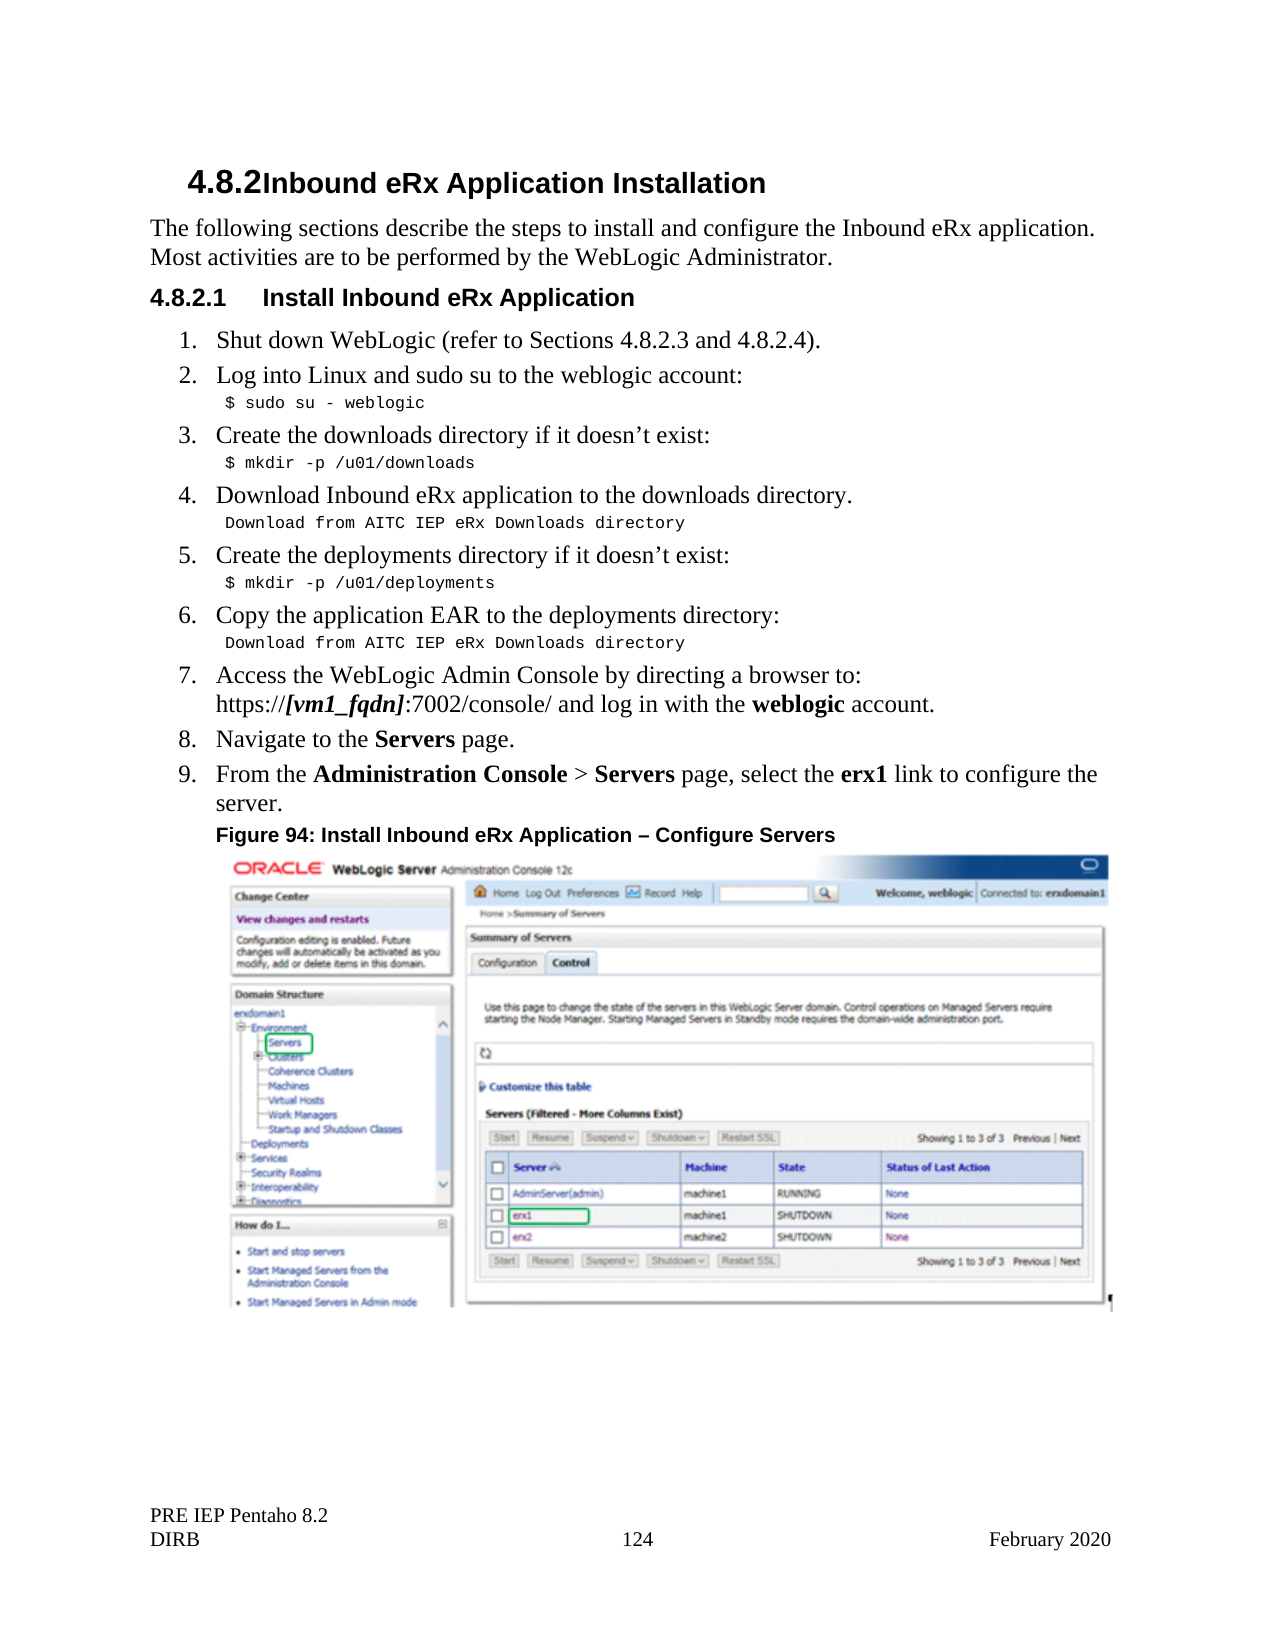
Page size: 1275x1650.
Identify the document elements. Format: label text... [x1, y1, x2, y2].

text Create the downloads directory if it doesn’t exist: [178, 420, 1125, 448]
subtitle Install Inbound eRx Application [150, 283, 1125, 312]
list Shut down WebLogic (refer to Sections 4.8.2.3 and 4.8.2.4). [178, 325, 1125, 353]
text Download Inbound eRx application to the downloads directory. [178, 480, 1125, 509]
text Access the WebLogic Admin Console by directing a browser to: https://[vm1_fqdn]:7002/console/ and log in with the weblogic account. [178, 660, 1125, 718]
picture [228, 852, 1113, 1312]
text From the Administration Console > Servers page, select the erx1 link to configure the server. [178, 759, 1125, 816]
list $ sudo su - weblogic [225, 395, 1125, 413]
text Navigate to the Servers page. [178, 724, 1125, 753]
list $ mkdir -p /u01/downloads [225, 455, 1125, 474]
list Log into Linux and sudo su to the weblogic account: [178, 360, 1125, 388]
list Download from AITC IEP eRx Downloads directory [225, 635, 1125, 654]
text The following sections describe the steps to install and configure the Inbound eRx application. Most activities are to be performed by the WebLogic Administrator. [150, 213, 1125, 271]
text Figure 94: Install Inbound eRx Application – Configure Servers [216, 823, 1125, 847]
subtitle Inbound eRx Application Installation [187, 162, 1125, 201]
list $ mkdir -p /u01/deployments [225, 575, 1125, 594]
list Download from AITC IEP eRx Downloads directory [225, 515, 1125, 534]
text Copy the application EAR to the deployments directory: [178, 600, 1125, 629]
text Create the deployments directory if it doesn’t exist: [178, 540, 1125, 569]
